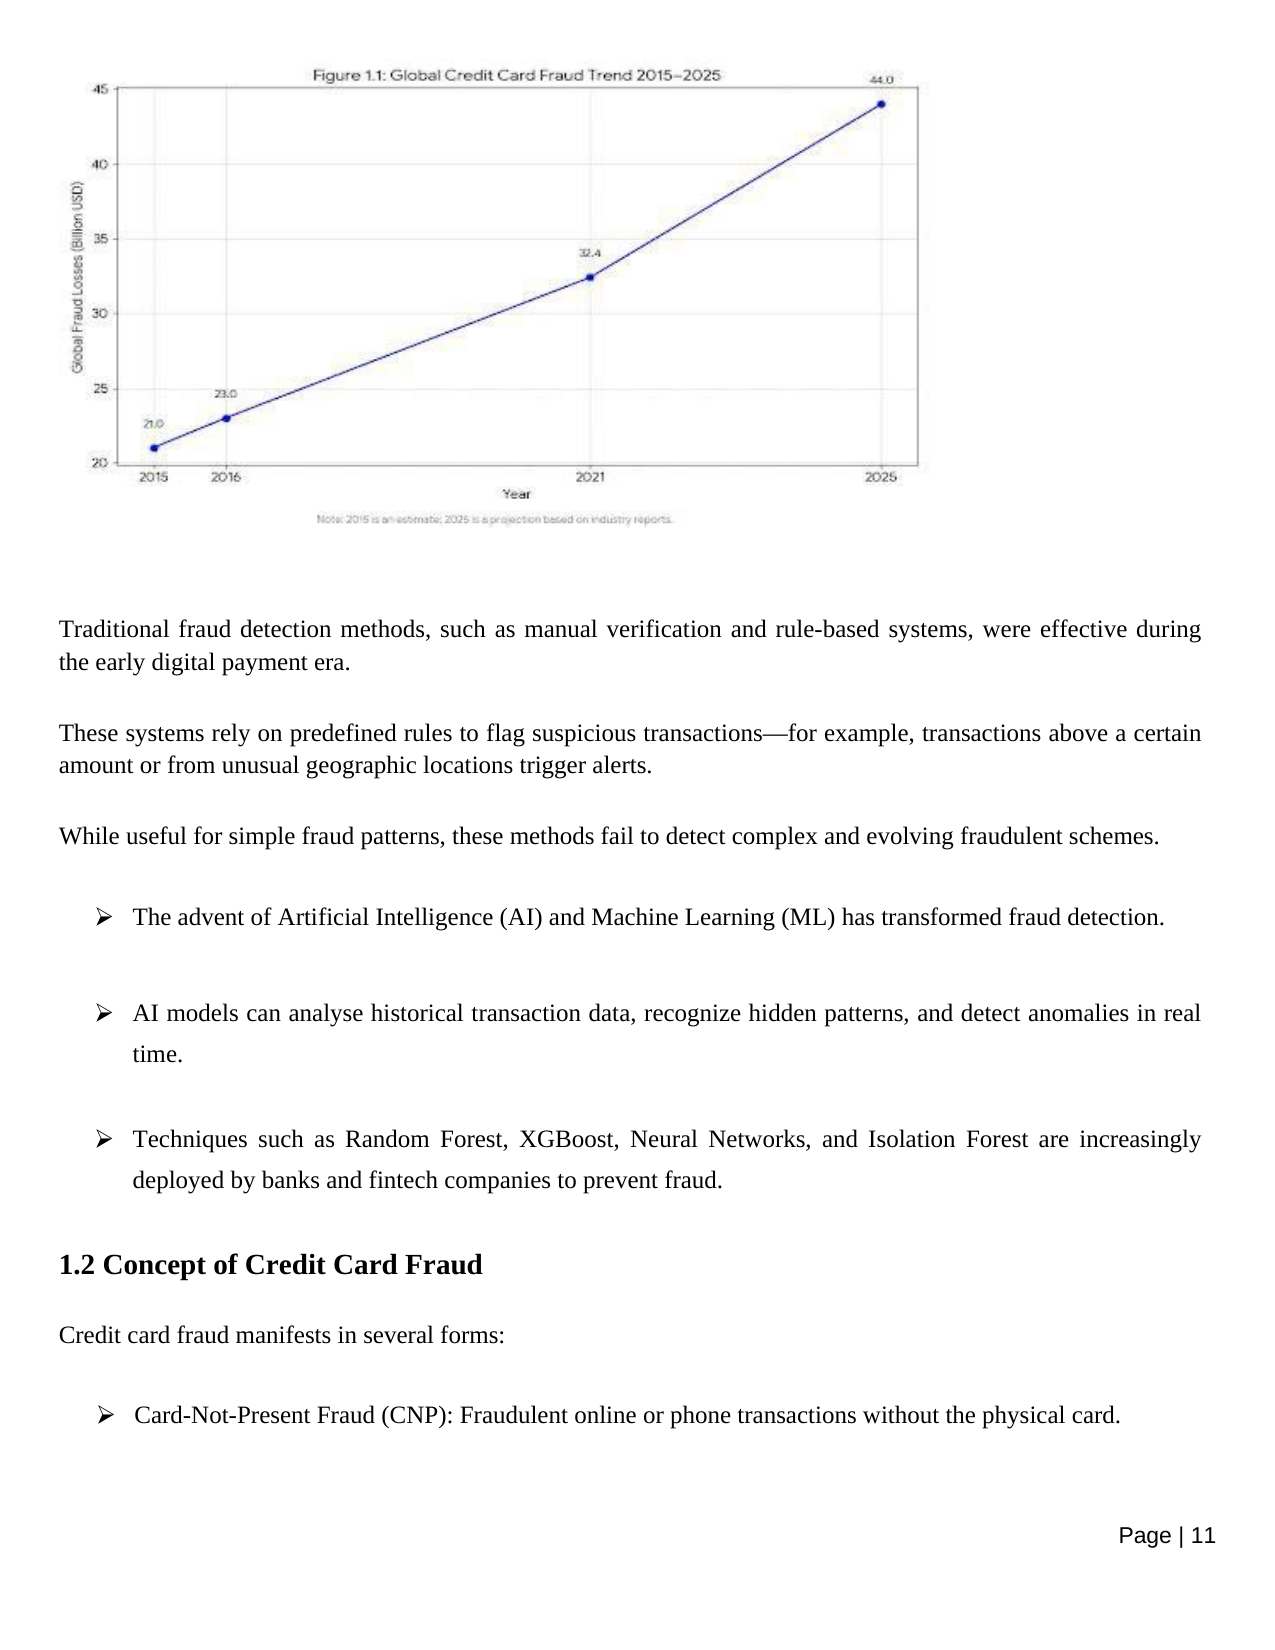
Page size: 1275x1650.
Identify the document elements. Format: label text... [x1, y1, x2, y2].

list Card-Not-Present Fraud (CNP): Fraudulent online or phone transactions without the physical card. [97, 1387, 1203, 1438]
picture [59, 59, 931, 528]
text These systems rely on predefined rules to flag suspicious transactions—for example, transactions above a certain amount or from unusual geographic locations trigger alerts. [58, 718, 1203, 779]
list Techniques such as Random Forest, XGBoost, Neural Networks, and Isolation Forest are increasingly deployed by banks and fintech companies to prevent fraud. [95, 1111, 1203, 1194]
text While useful for simple fraud patterns, these methods fail to detect complex and evolving fraudulent schemes. [58, 821, 1203, 850]
list The advent of Artificial Intelligence (AI) and Machine Learning (ML) has transformed fraud detection. [95, 888, 1203, 939]
text Traditional fraud detection methods, such as manual verification and rule-based systems, were effective during the early digital payment era. [58, 614, 1203, 675]
text Credit card fraud manifests in several forms: [58, 1320, 1203, 1348]
text 1.2 Concept of Credit Card Fraud [58, 1247, 1203, 1281]
list AI models can analyse historical transaction data, recognize hidden patterns, and detect anomalies in real time. [95, 984, 1203, 1068]
